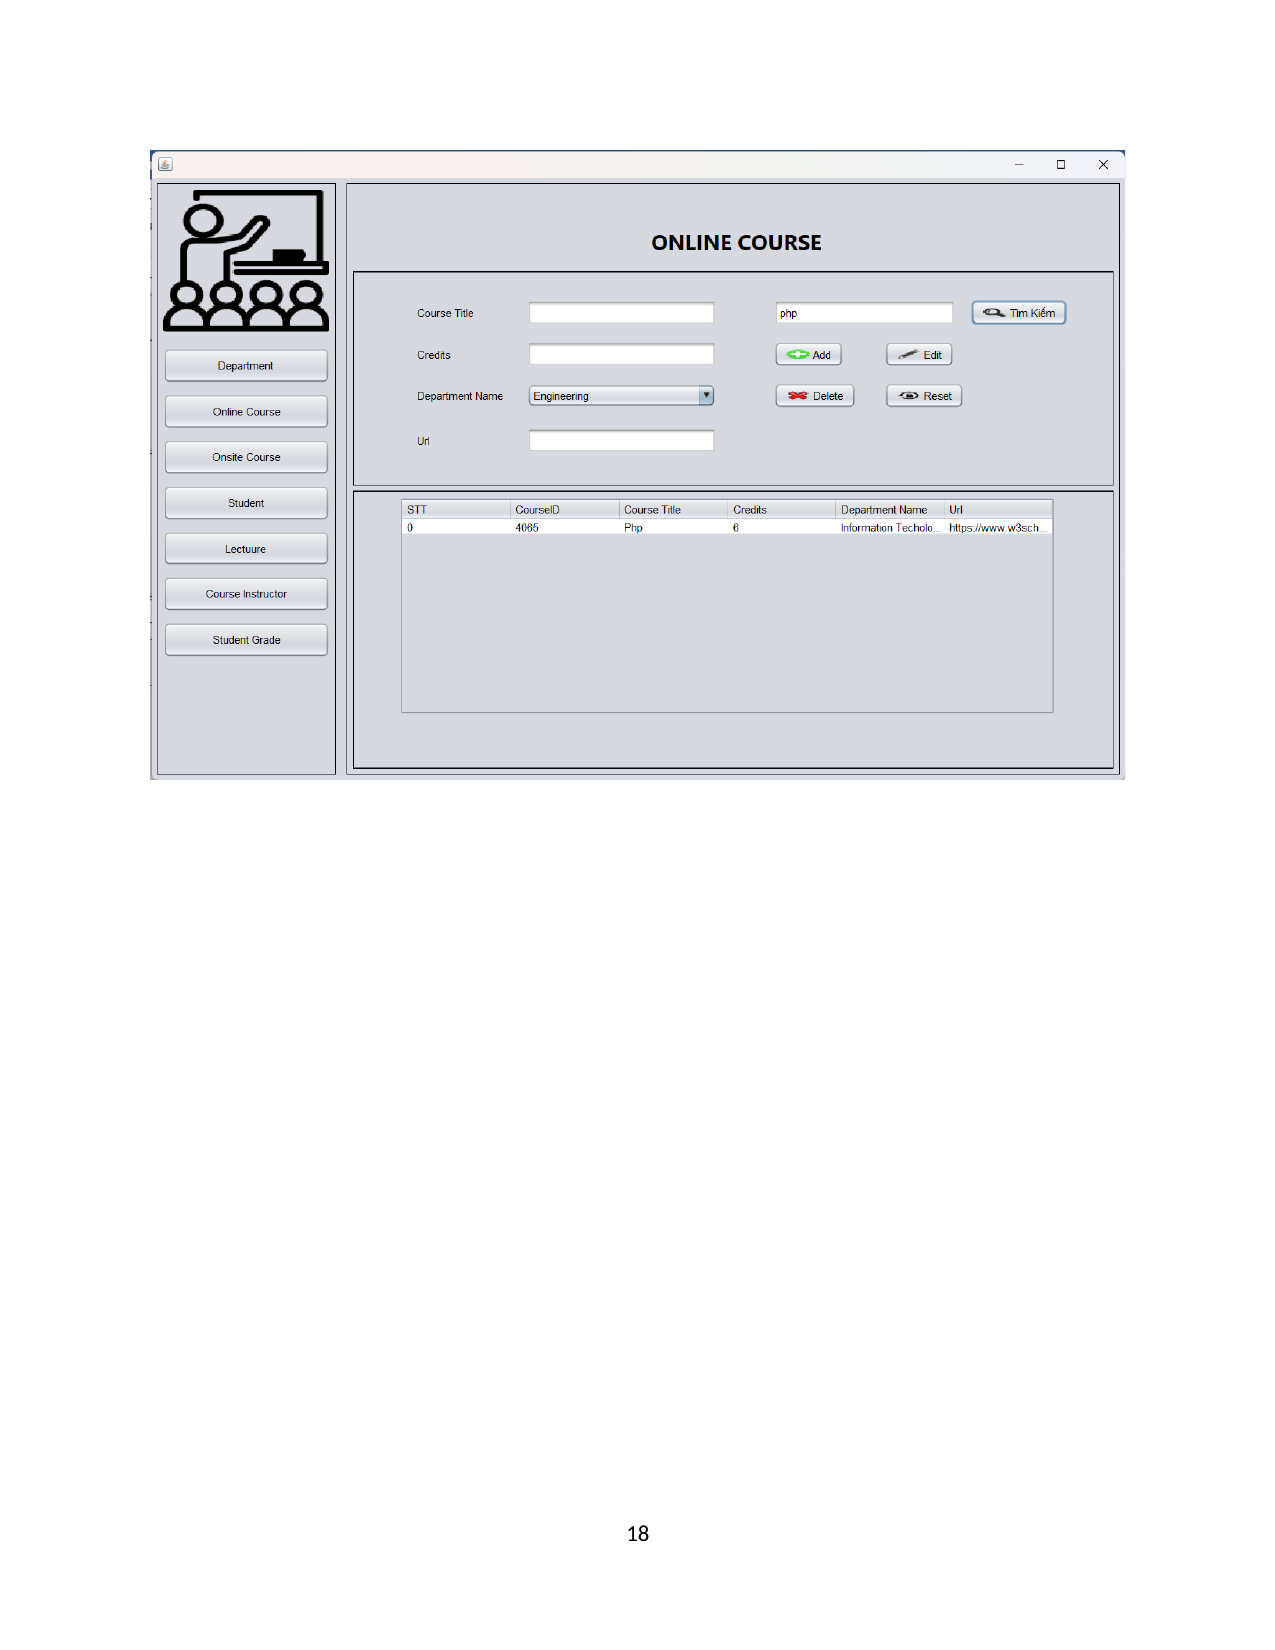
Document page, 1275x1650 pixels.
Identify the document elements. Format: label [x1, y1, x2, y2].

picture [150, 150, 1125, 780]
